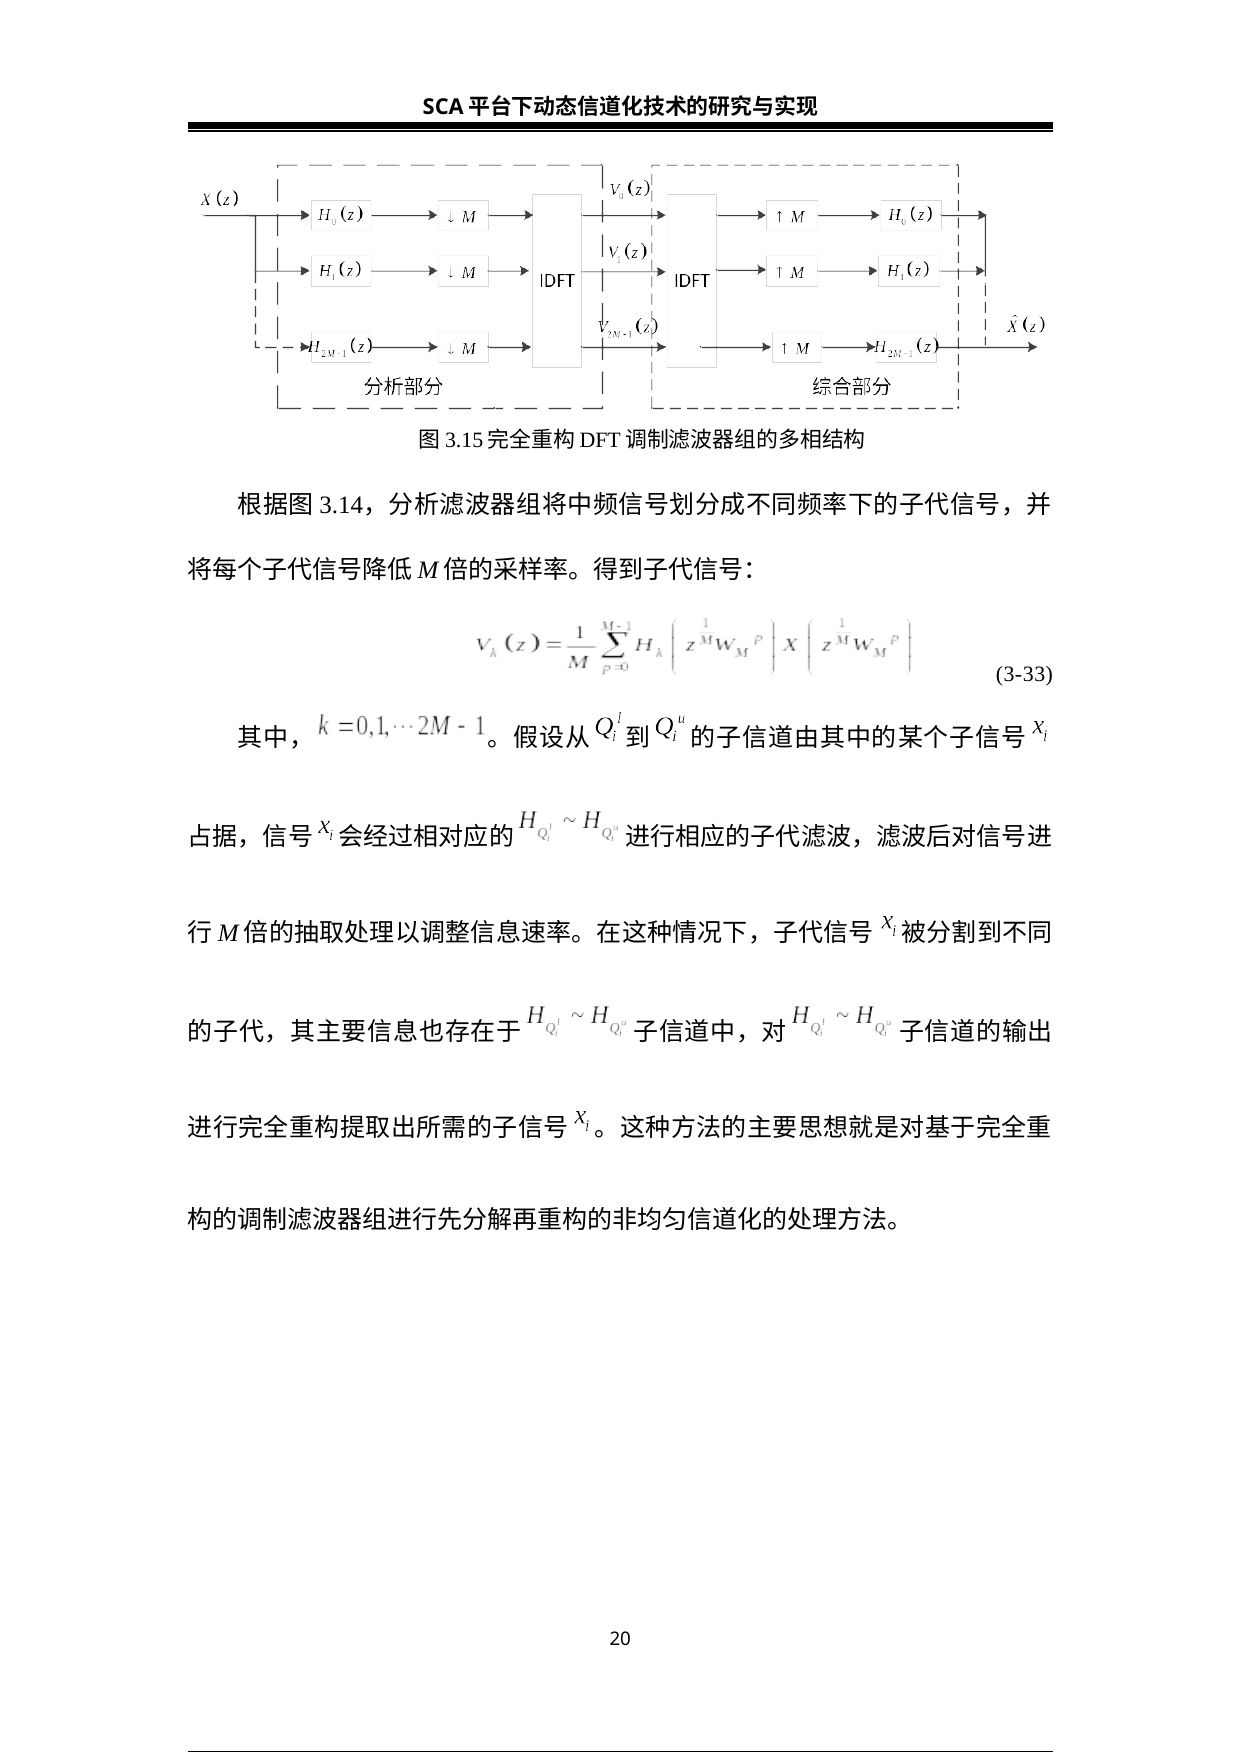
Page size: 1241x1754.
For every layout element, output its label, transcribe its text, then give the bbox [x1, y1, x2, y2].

text (3-33) [187, 600, 1053, 698]
text 图3.15完全重构DFT调制滤波器组的多相结构 [187, 422, 1053, 454]
text 其中，。假设从到的子信道由其中的某个子信号占据，信号会经过相对应的进行相应的子代滤波，滤波后对信号进行M倍的抽取处理以调整信息速率。在这种情况下，子代信号被分割到不同的子代，其主要信息也存在于子信道中，对子信道的输出进行完全重构提取出所需的子信号。这种方法的主要思想就是对基于完全重构的调制滤波器组进行先分解再重构的非均匀信道化的处理方法。 [187, 698, 1053, 1250]
text 根据图3.14，分析滤波器组将中频信号划分成不同频率下的子代信号，并将每个子代信号降低M倍的采样率。得到子代信号： [187, 470, 1053, 600]
